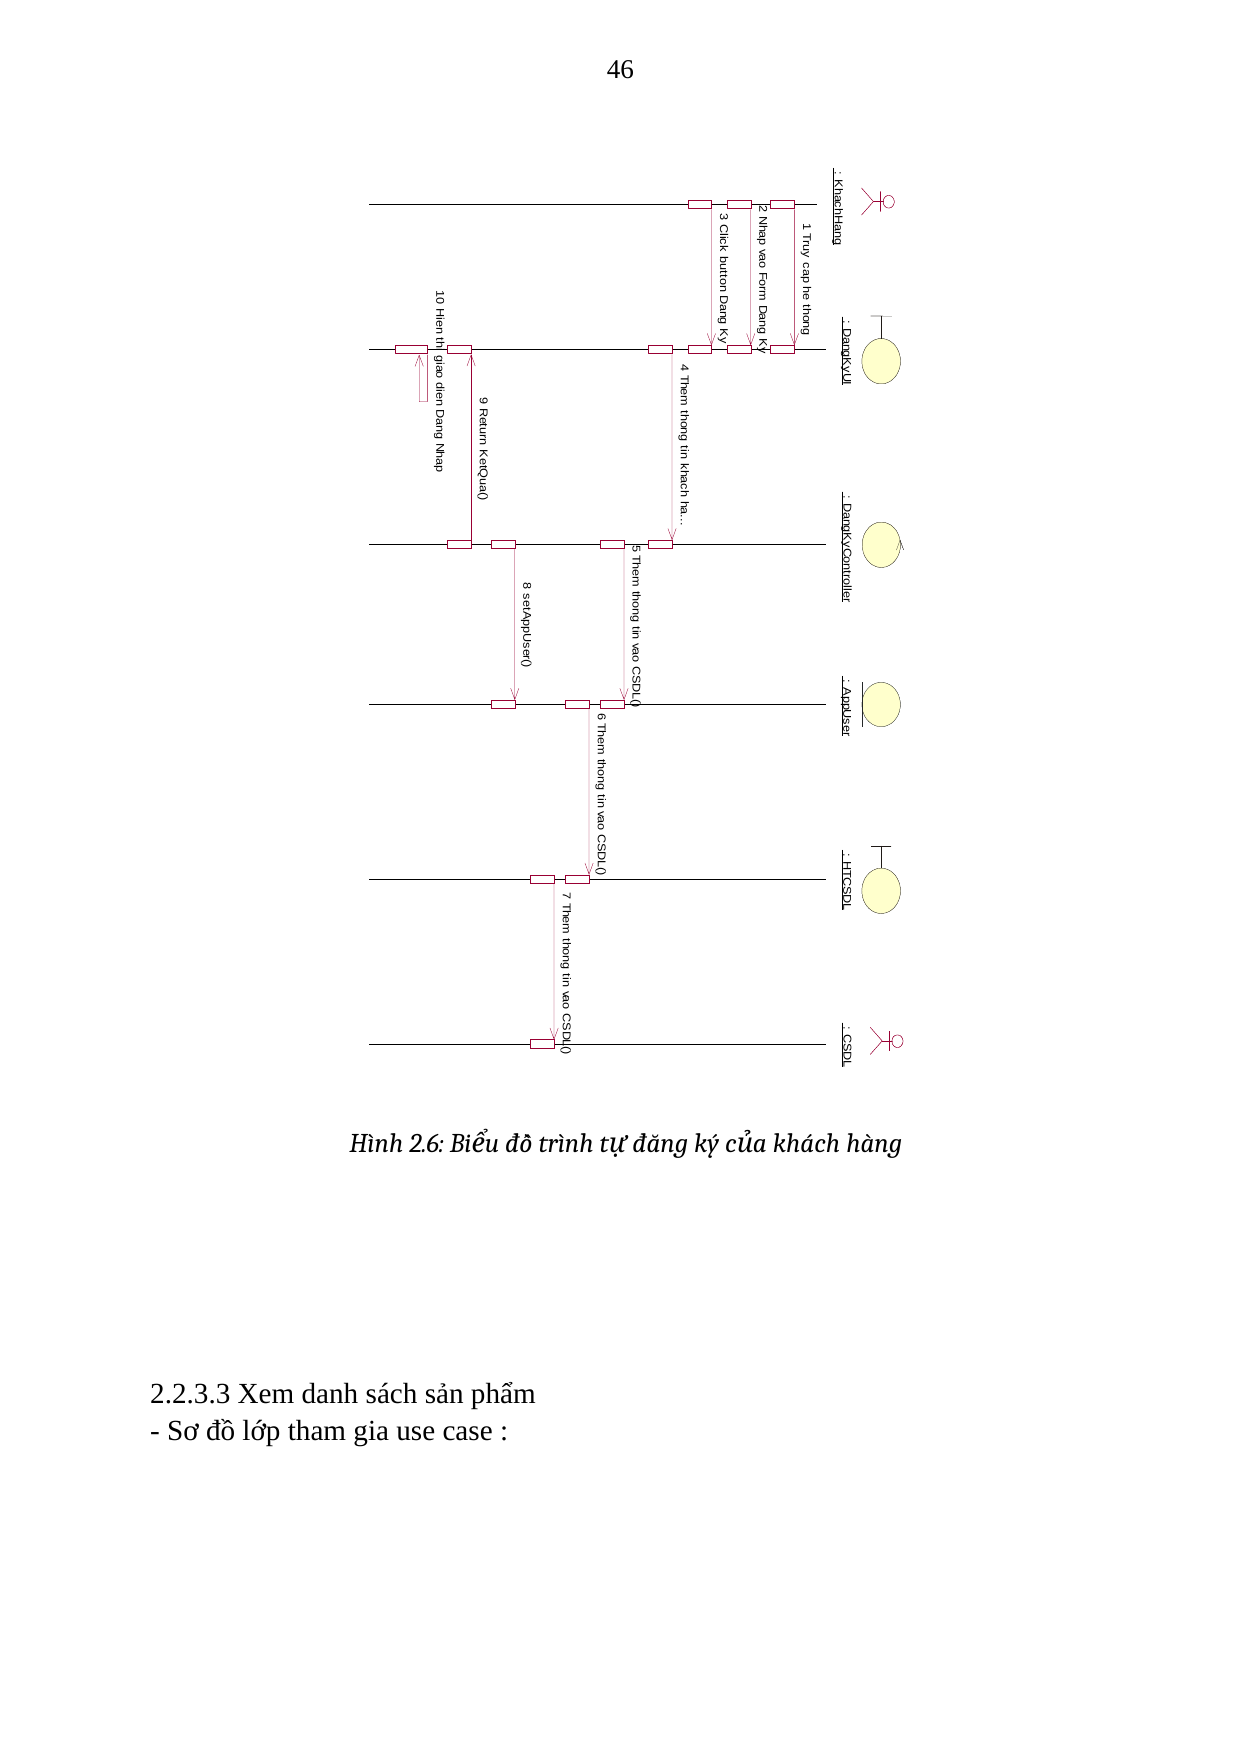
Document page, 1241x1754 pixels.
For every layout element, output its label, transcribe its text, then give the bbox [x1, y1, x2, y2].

subtitle 2.2.3.3 Xem danh sách sản phẩm [150, 1377, 1090, 1410]
text - Sơ đồ lớp tham gia use case : [150, 1413, 1090, 1446]
text Hình 2.6: Biểu đồ trình tự đăng ký của khách hàng [150, 1128, 1090, 1159]
